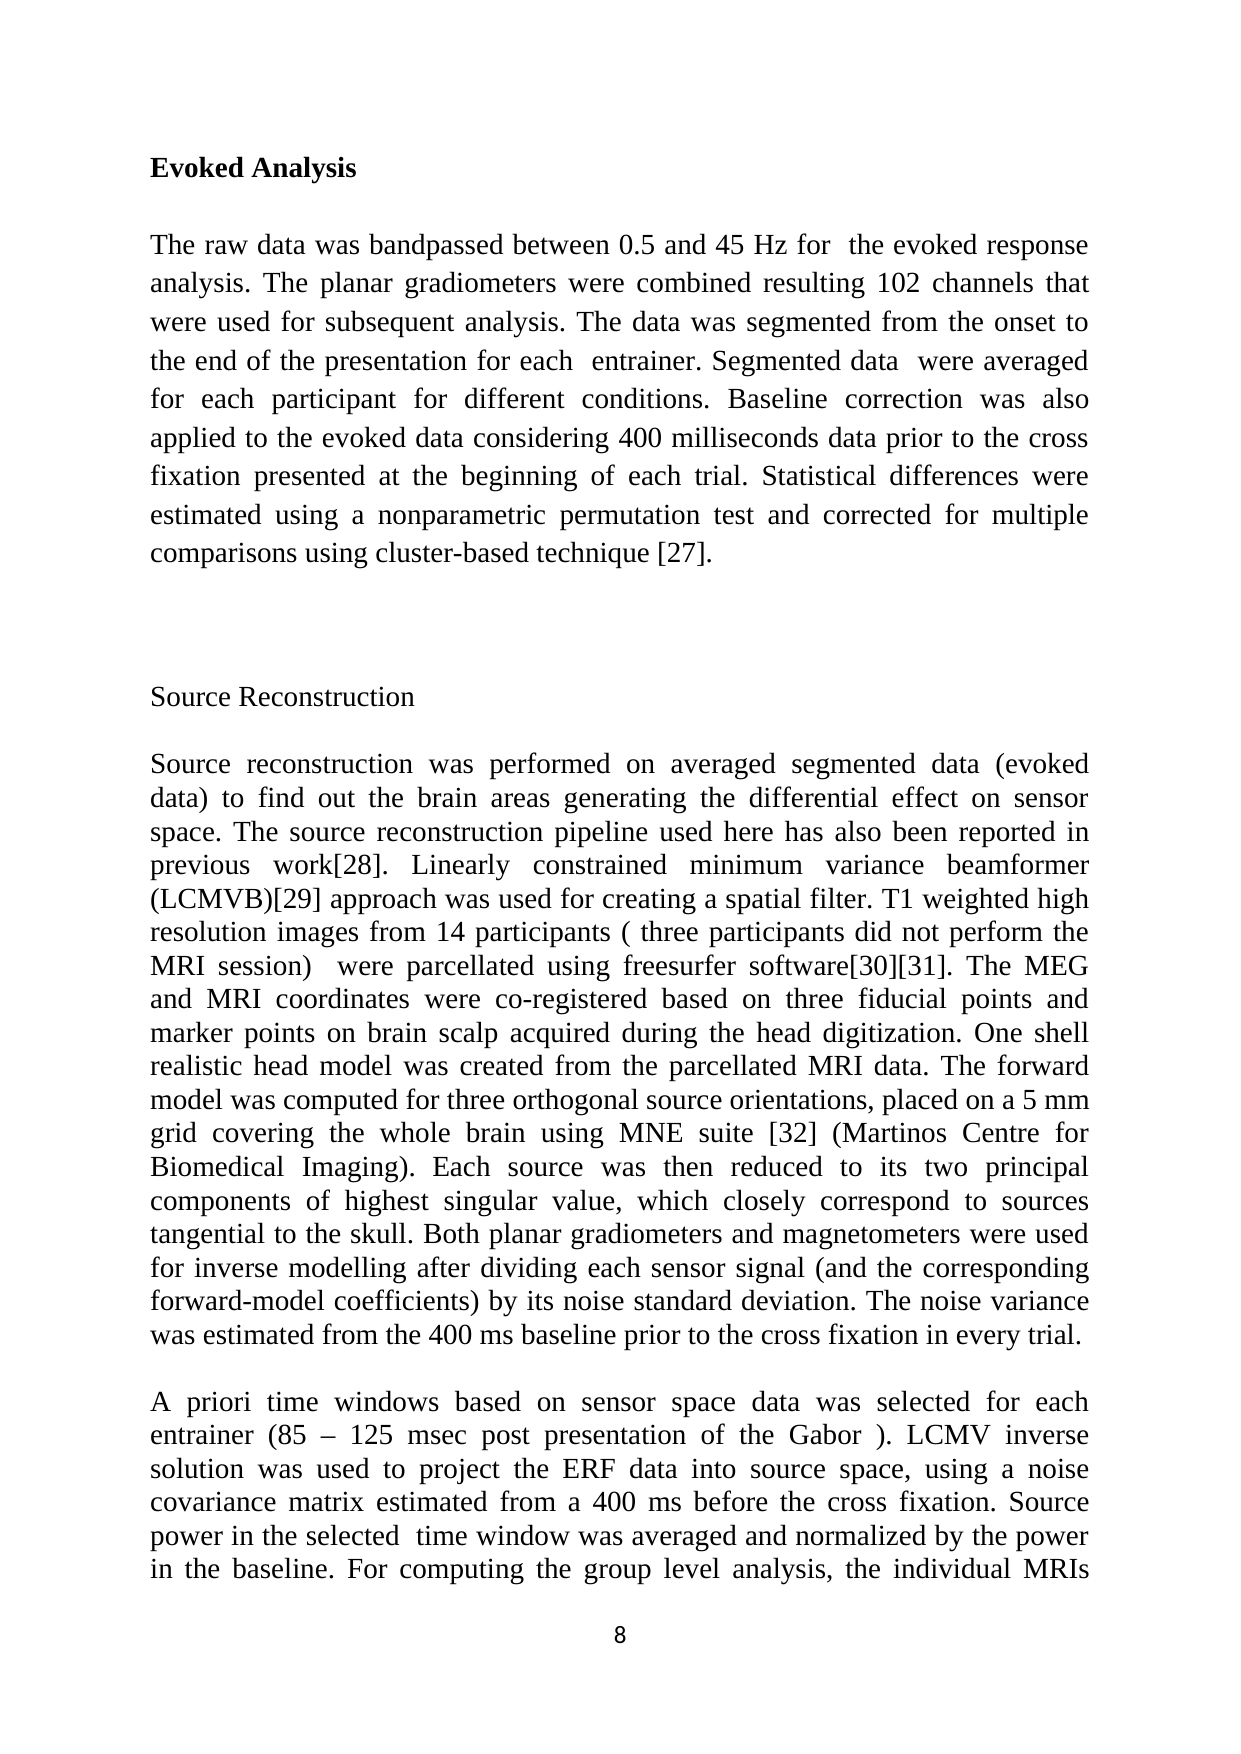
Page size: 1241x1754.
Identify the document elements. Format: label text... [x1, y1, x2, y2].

text The raw data was bandpassed between 0.5 and 45 Hz for the evoked response analysis. The planar gradiometers were combined resulting 102 channels that were used for subsequent analysis. The data was segmented from the onset to the end of the presentation for each entrainer. Segmented data were averaged for each participant for different conditions. Baseline correction was also applied to the evoked data considering 400 milliseconds data prior to the cross fixation presented at the beginning of each trial. Statistical differences were estimated using a nonparametric permutation test and corrected for multiple comparisons using cluster-based technique [27]. [150, 227, 1090, 569]
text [150, 1384, 1090, 1585]
text Evoked Analysis [150, 150, 1090, 183]
text Source Reconstruction [150, 679, 1090, 713]
text Source reconstruction was performed on averaged segmented data (evoked data) to find out the brain areas generating the differential effect on sensor space. The source reconstruction pipeline used here has also been reported in previous work[28]. Linearly constrained minimum variance beamformer (LCMVB)[29] approach was used for creating a spatial filter. T1 weighted high resolution images from 14 participants ( three participants did not perform the MRI session) were parcellated using freesurfer software[30][31]. The MEG and MRI coordinates were co-registered based on three fiducial points and marker points on brain scalp acquired during the head digitization. One shell realistic head model was created from the parcellated MRI data. The forward model was computed for three orthogonal source orientations, placed on a 5 mm grid covering the whole brain using MNE suite [32] (Martinos Centre for Biomedical Imaging). Each source was then reduced to its two principal components of highest singular value, which closely correspond to sources tangential to the skull. Both planar gradiometers and magnetometers were used for inverse modelling after dividing each sensor signal (and the corresponding forward-model coefficients) by its noise standard deviation. The noise variance was estimated from the 400 ms baseline prior to the cross fixation in every trial. [150, 747, 1090, 1350]
